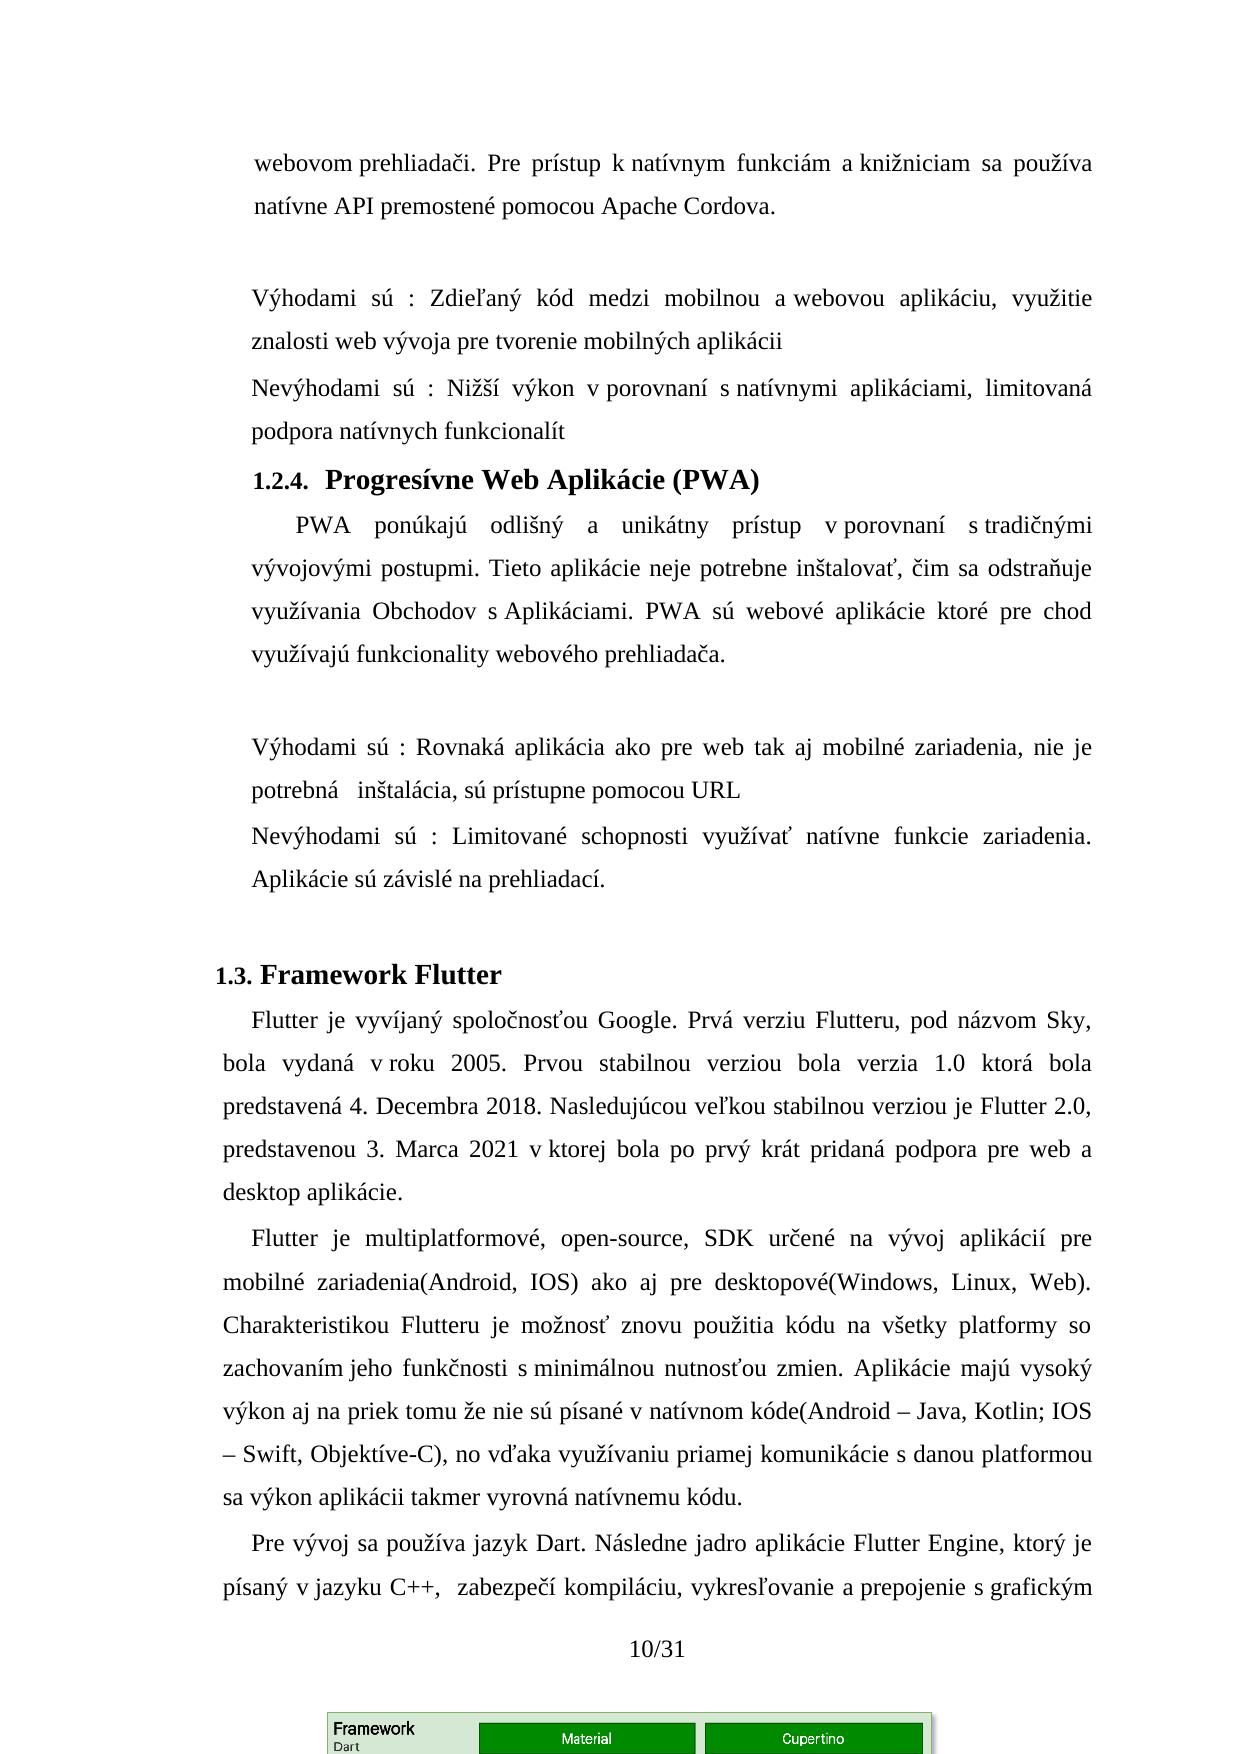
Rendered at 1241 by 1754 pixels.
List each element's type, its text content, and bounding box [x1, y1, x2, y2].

text Framework Flutter [215, 957, 1092, 990]
picture [327, 1712, 943, 1754]
list Progresívne Web Aplikácie (PWA) [252, 462, 1092, 496]
text Flutter je multiplatformové, open-source, SDK určené na vývoj aplikácií pre mobilné zariadenia(Android, IOS) ako aj pre desktopové(Windows, Linux, Web). Charakteristikou Flutteru je možnosť znovu použitia kódu na všetky platformy so zachovaním jeho funkčnosti s minimálnou nutnosťou zmien. Aplikácie majú vysoký výkon aj na priek tomu že nie sú písané v natívnom kóde(Android – Java, Kotlin; IOS – Swift, Objektíve-C), no vďaka využívaniu priamej komunikácie s danou platformou sa výkon aplikácii takmer vyrovná natívnemu kódu. [223, 1223, 1092, 1511]
text Výhodami sú : Zdieľaný kód medzi mobilnou a webovou aplikáciu, využitie znalosti web vývoja pre tvorenie mobilných aplikácii [251, 283, 1092, 355]
text Nevýhodami sú : Limitované schopnosti využívať natívne funkcie zariadenia. Aplikácie sú závislé na prehliadací. [251, 821, 1092, 893]
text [254, 148, 1092, 219]
text Flutter je vyvíjaný spoločnosťou Google. Prvá verziu Flutteru, pod názvom Sky, bola vydaná v roku 2005. Prvou stabilnou verziou bola verzia 1.0 ktorá bola predstavená 4. Decembra 2018. Nasledujúcou veľkou stabilnou verziou je Flutter 2.0, predstavenou 3. Marca 2021 v ktorej bola po prvý krát pridaná podpora pre web a desktop aplikácie. [223, 1005, 1092, 1206]
text Výhodami sú : Rovnaká aplikácia ako pre web tak aj mobilné zariadenia, nie je potrebná inštalácia, sú prístupne pomocou URL [251, 732, 1092, 804]
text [223, 1528, 1092, 1600]
text Nevýhodami sú : Nižší výkon v porovnaní s natívnymi aplikáciami, limitovaná podpora natívnych funkcionalít [251, 373, 1092, 444]
text PWA ponúkajú odlišný a unikátny prístup v porovnaní s tradičnými vývojovými postupmi. Tieto aplikácie neje potrebne inštalovať, čim sa odstraňuje využívania Obchodov s Aplikáciami. PWA sú webové aplikácie ktoré pre chod využívajú funkcionality webového prehliadača. [251, 510, 1092, 668]
